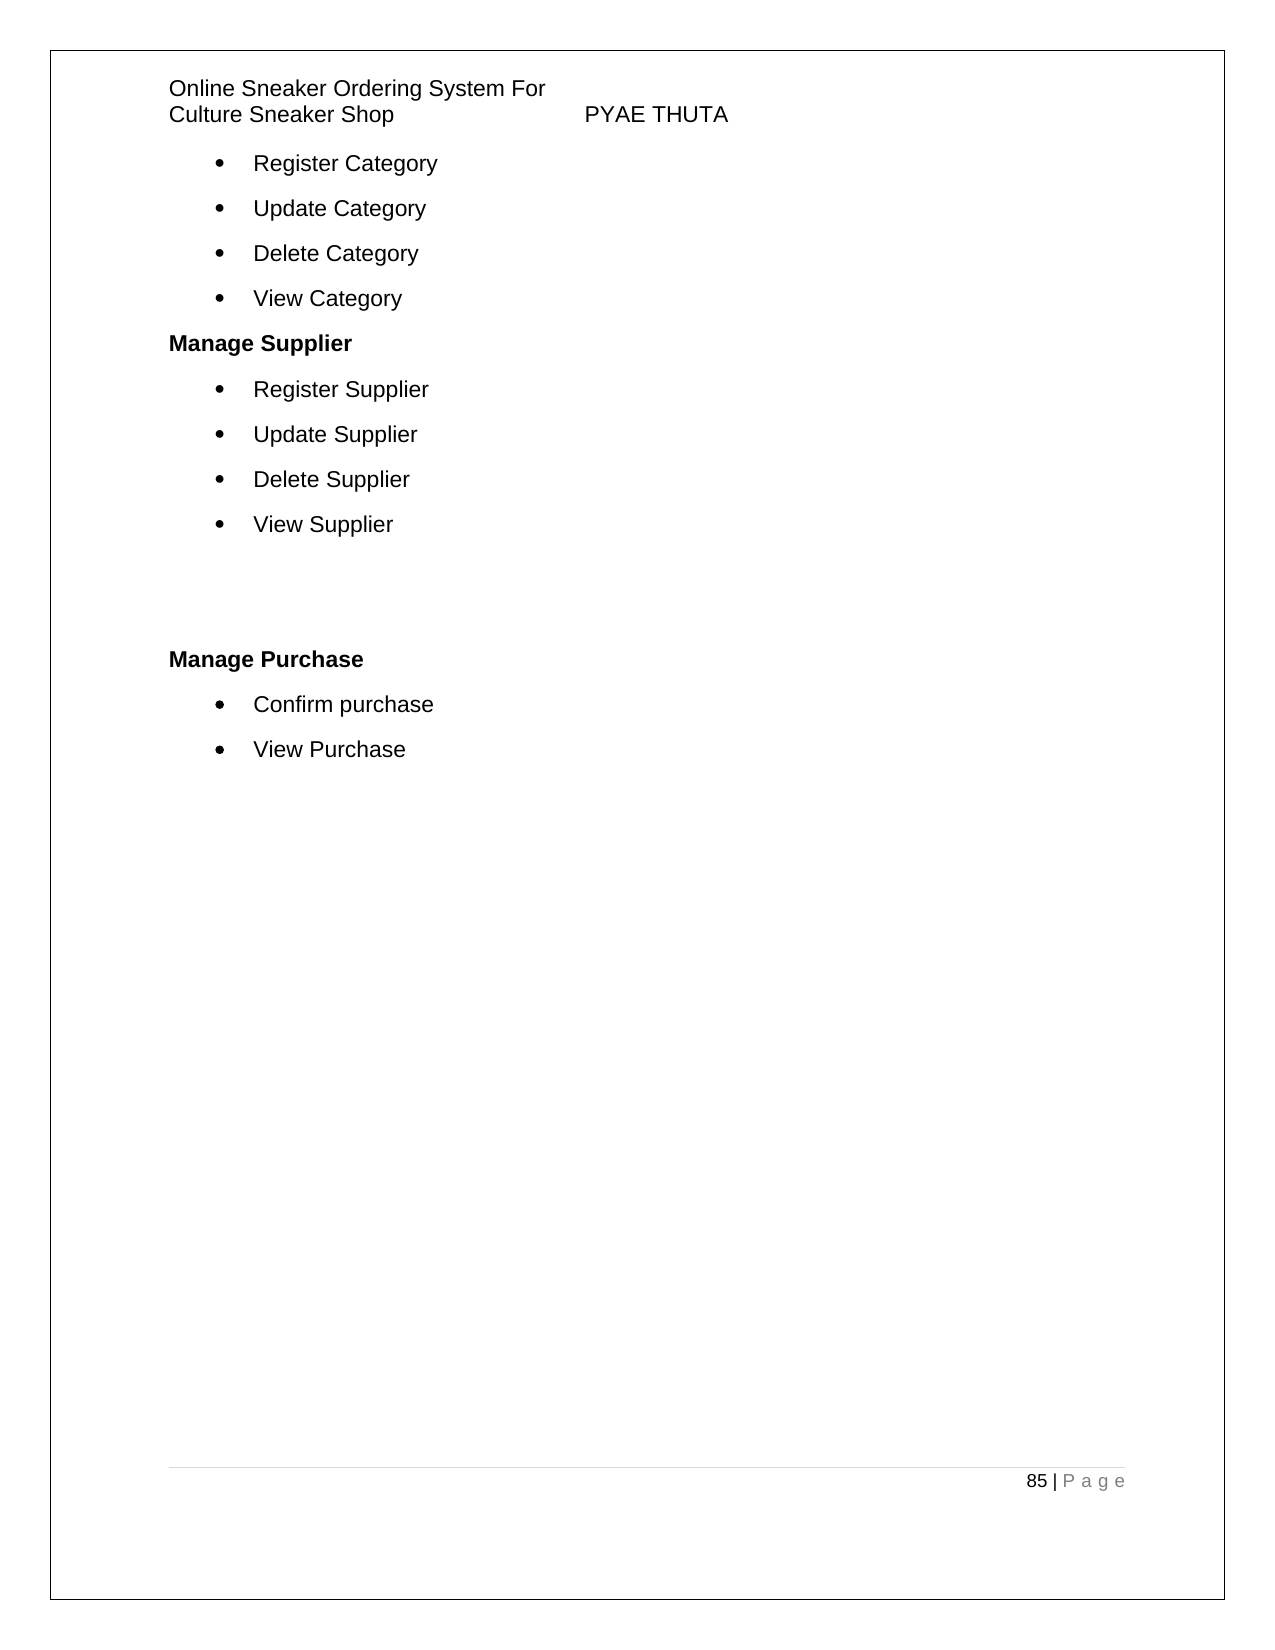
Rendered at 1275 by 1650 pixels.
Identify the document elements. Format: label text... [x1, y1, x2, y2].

list Update Category [216, 195, 1125, 221]
list Delete Supplier [216, 466, 1125, 492]
list Delete Category [216, 240, 1125, 267]
list View Purchase [216, 736, 1125, 763]
list Register Supplier [216, 376, 1125, 402]
list Register Category [216, 150, 1125, 176]
list View Supplier [216, 511, 1125, 537]
list Update Supplier [216, 421, 1125, 447]
text Manage Supplier [169, 330, 1125, 357]
list View Category [216, 285, 1125, 312]
list Confirm purchase [216, 691, 1125, 718]
text Manage Purchase [169, 646, 1125, 672]
